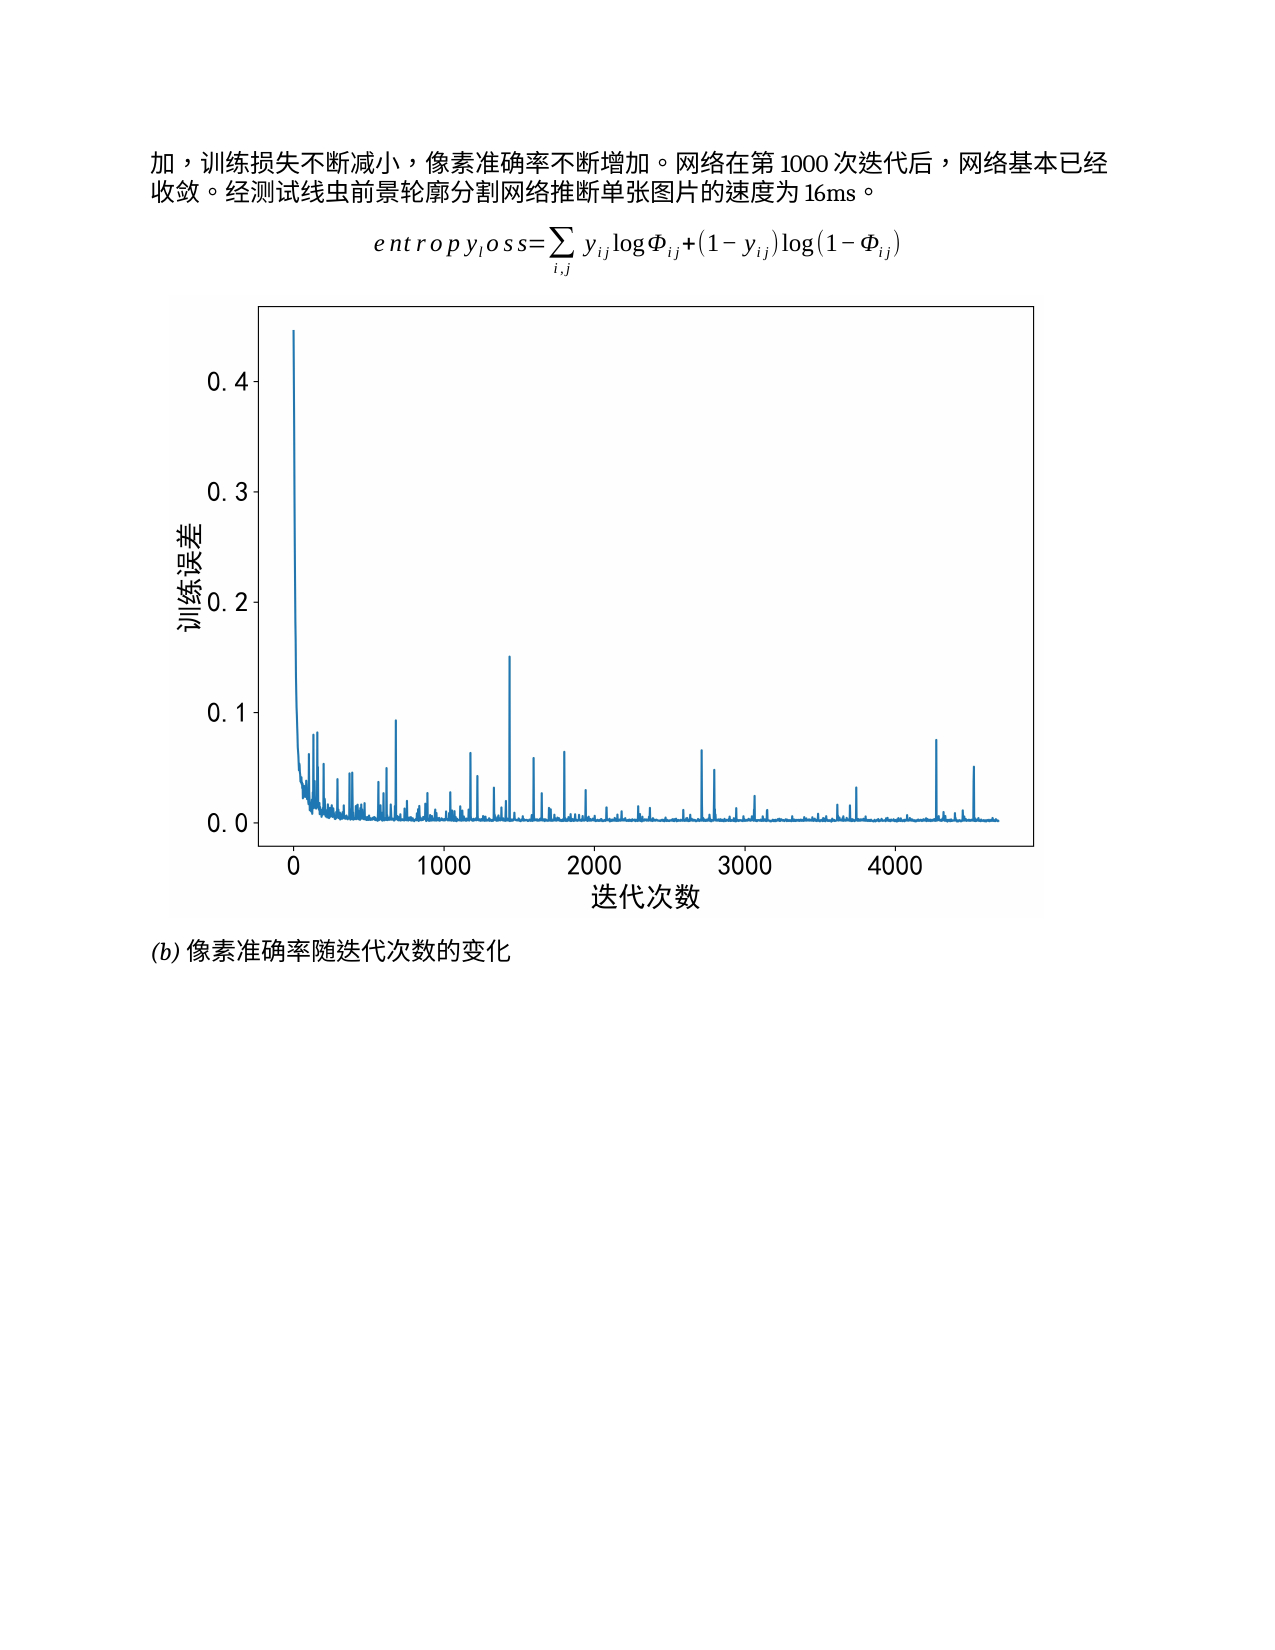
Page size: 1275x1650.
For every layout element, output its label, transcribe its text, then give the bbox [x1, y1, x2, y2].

picture [168, 295, 1044, 918]
text (b) 像素准确率随迭代次数的变化 [150, 938, 1125, 967]
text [150, 150, 1125, 207]
